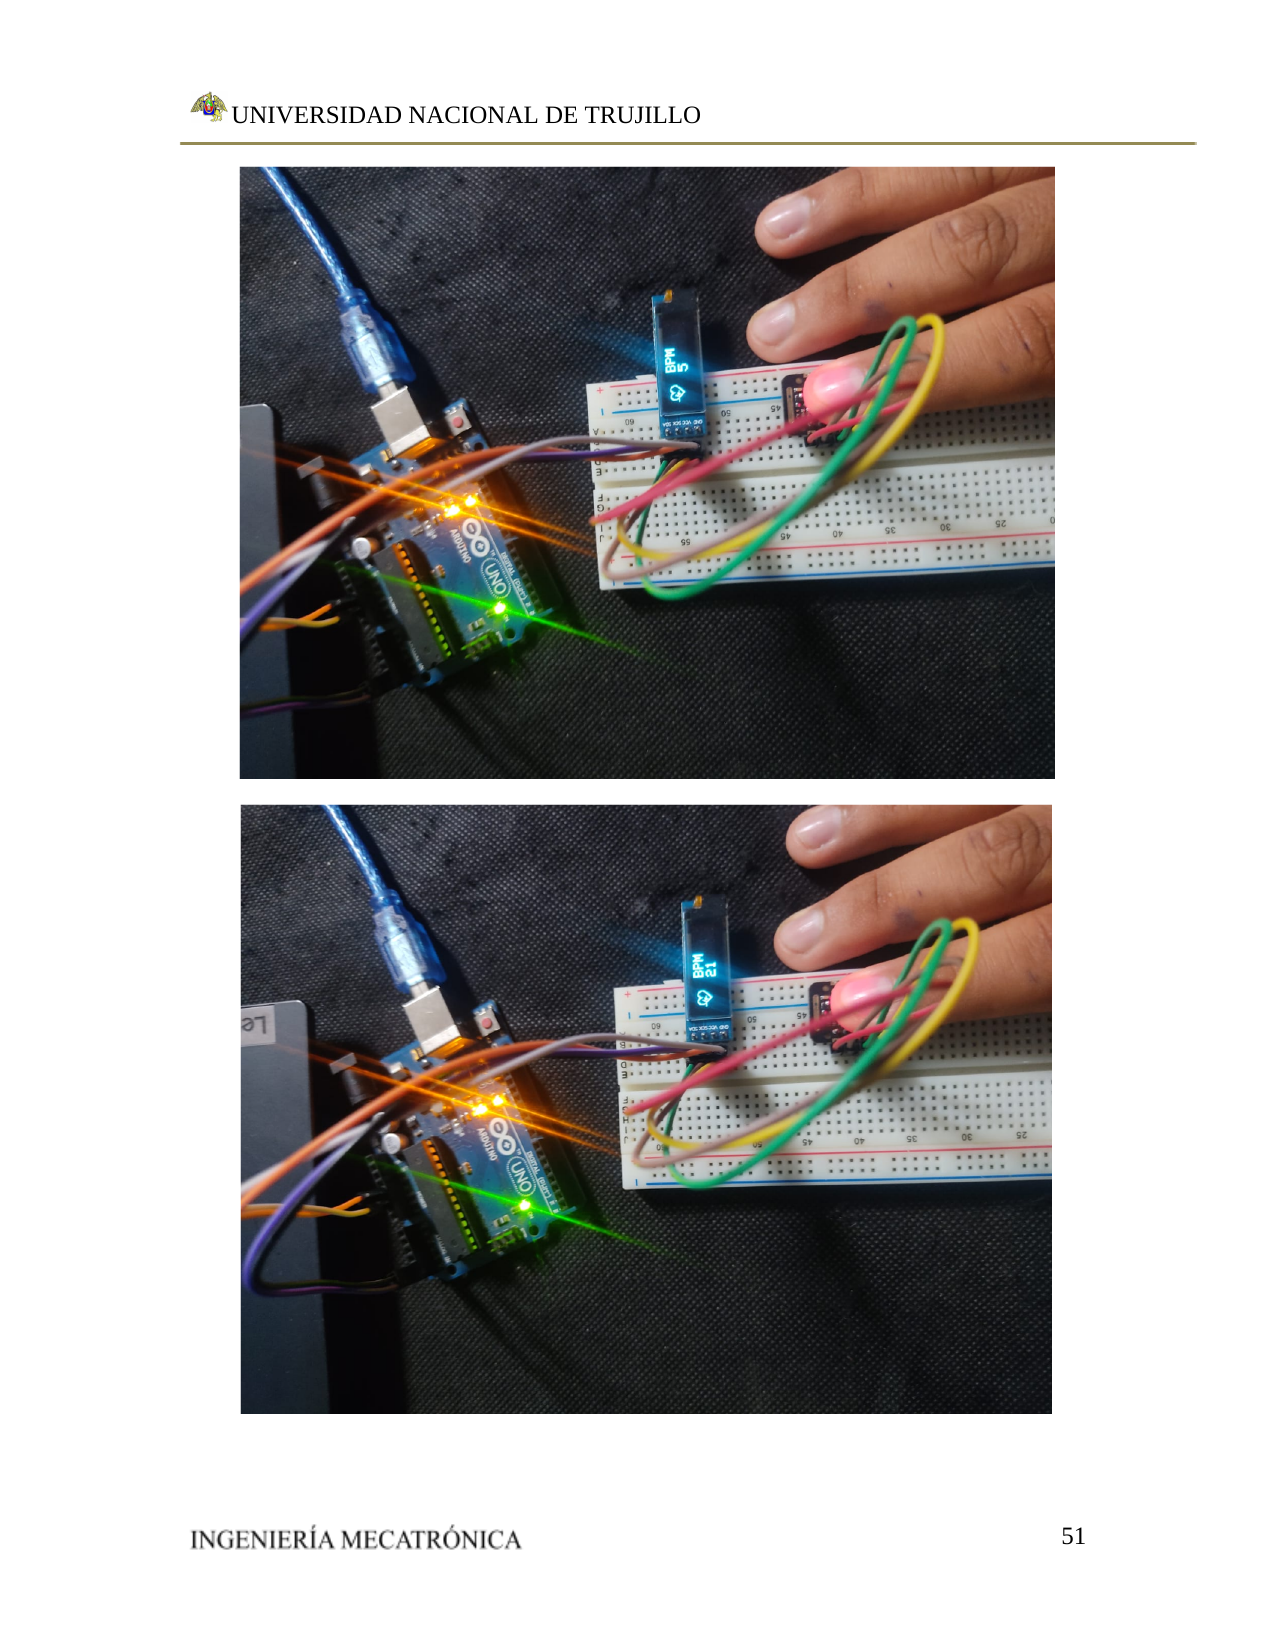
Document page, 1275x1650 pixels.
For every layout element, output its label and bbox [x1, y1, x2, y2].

picture [190, 91, 228, 123]
picture [176, 1509, 569, 1570]
picture [242, 805, 1052, 1414]
picture [241, 167, 1055, 779]
